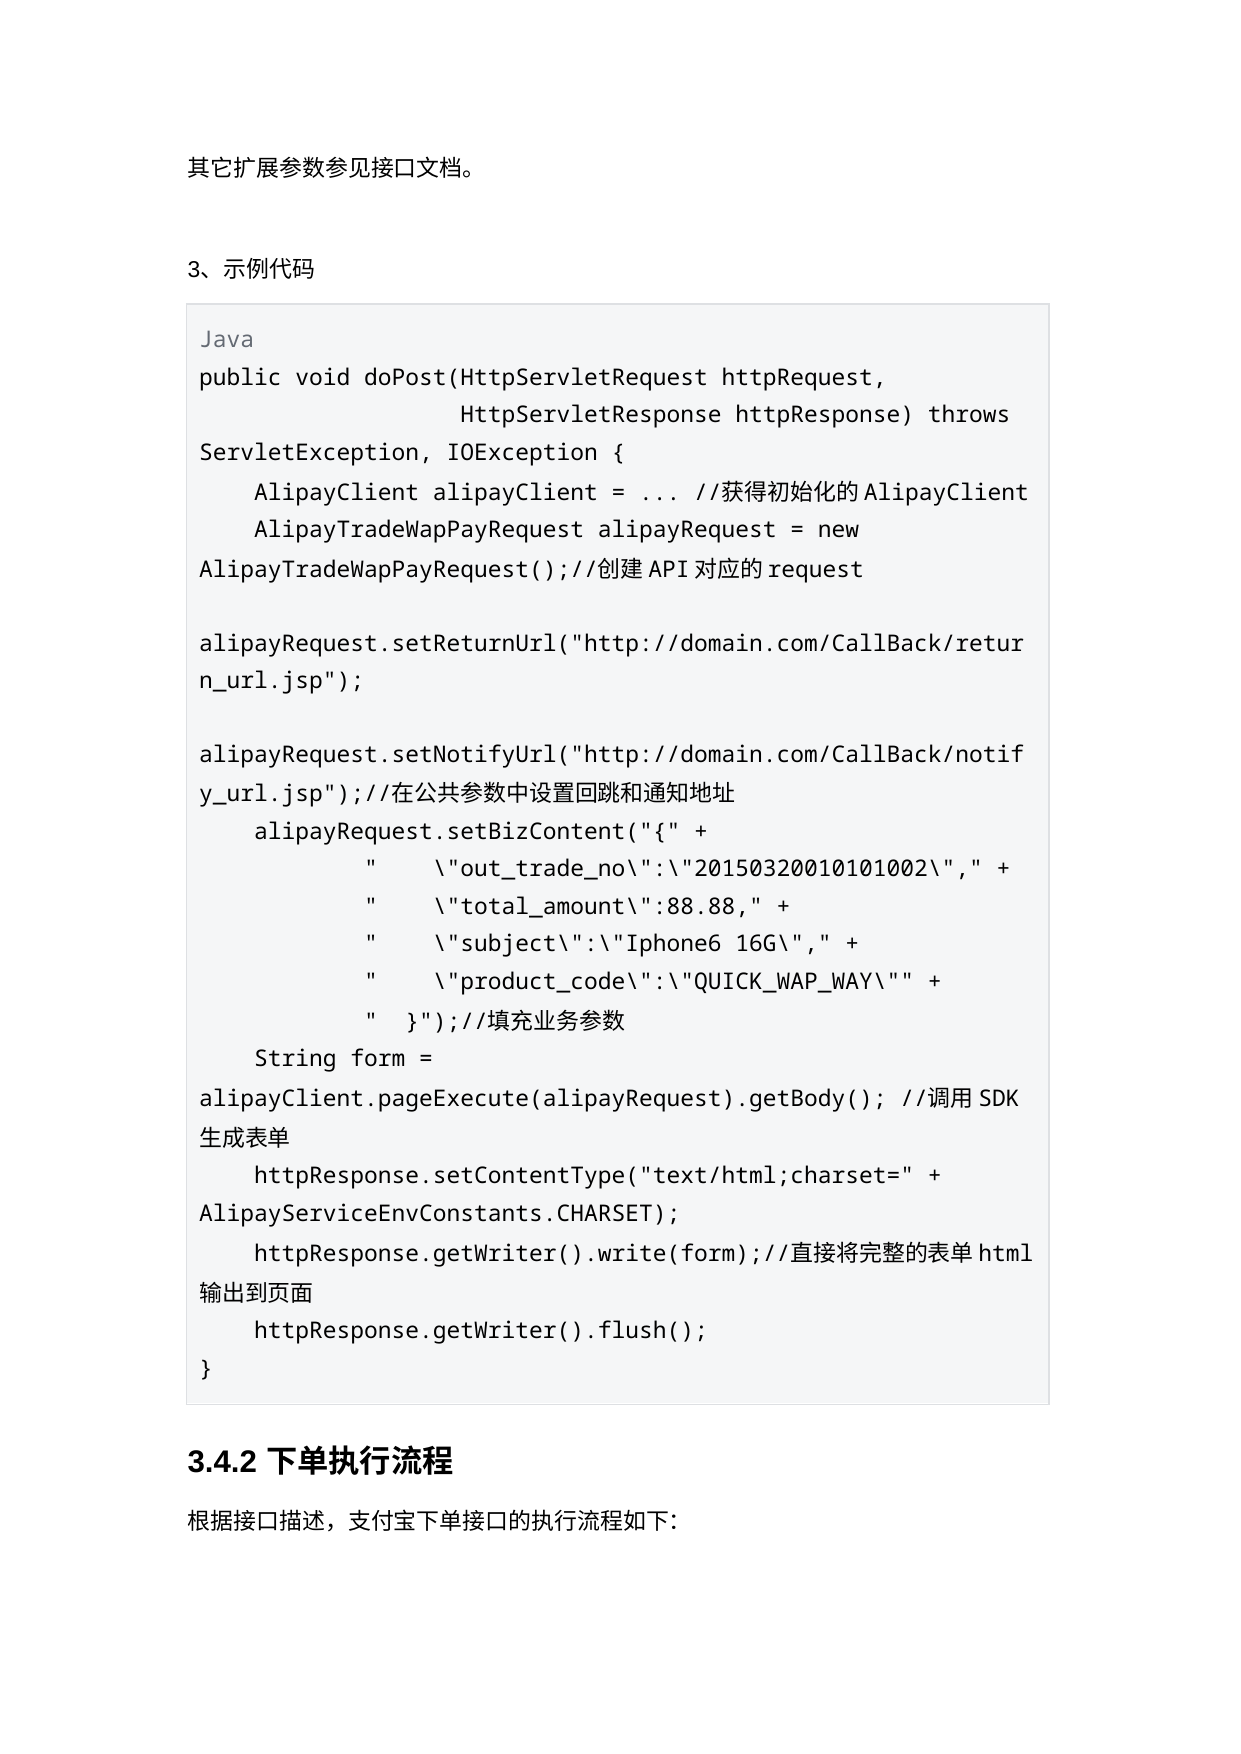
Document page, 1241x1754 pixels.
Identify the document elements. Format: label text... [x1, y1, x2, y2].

text 其它扩展参数参见接口文档。 [187, 150, 1053, 183]
text 根据接口描述，支付宝下单接口的执行流程如下： [187, 1503, 1053, 1536]
text 3.4.2 下单执行流程 [187, 1436, 1053, 1482]
table_header Java public void doPost(HttpServletRequest httpRequest, HttpServletResponse httpResponse) throws ServletException, IOException { AlipayClient alipayClient = ... //获得初始化的AlipayClient AlipayTradeWapPayRequest alipayRequest = new AlipayTradeWapPayRequest();//创建API对应的request alipayRequest.setReturnUrl("http://domain.com/CallBack/return_url.jsp"); alipayRequest.setNotifyUrl("http://domain.com/CallBack/notify_url.jsp");//在公共参数中设置回跳和通知地址 alipayRequest.setBizContent("{" + " \"out_trade_no\":\"20150320010101002\"," + " \"total_amount\":88.88," + " \"subject\":\"Iphone6 16G\"," + " \"product_code\":\"QUICK_WAP_WAY\"" + " }");//填充业务参数 String form = alipayClient.pageExecute(alipayRequest).getBody(); //调用SDK生成表单 httpResponse.setContentType("text/html;charset=" + AlipayServiceEnvConstants.CHARSET); httpResponse.getWriter().write(form);//直接将完整的表单html输出到页面 httpResponse.getWriter().flush(); } [187, 305, 1048, 1403]
text 3、示例代码 [187, 251, 1053, 284]
